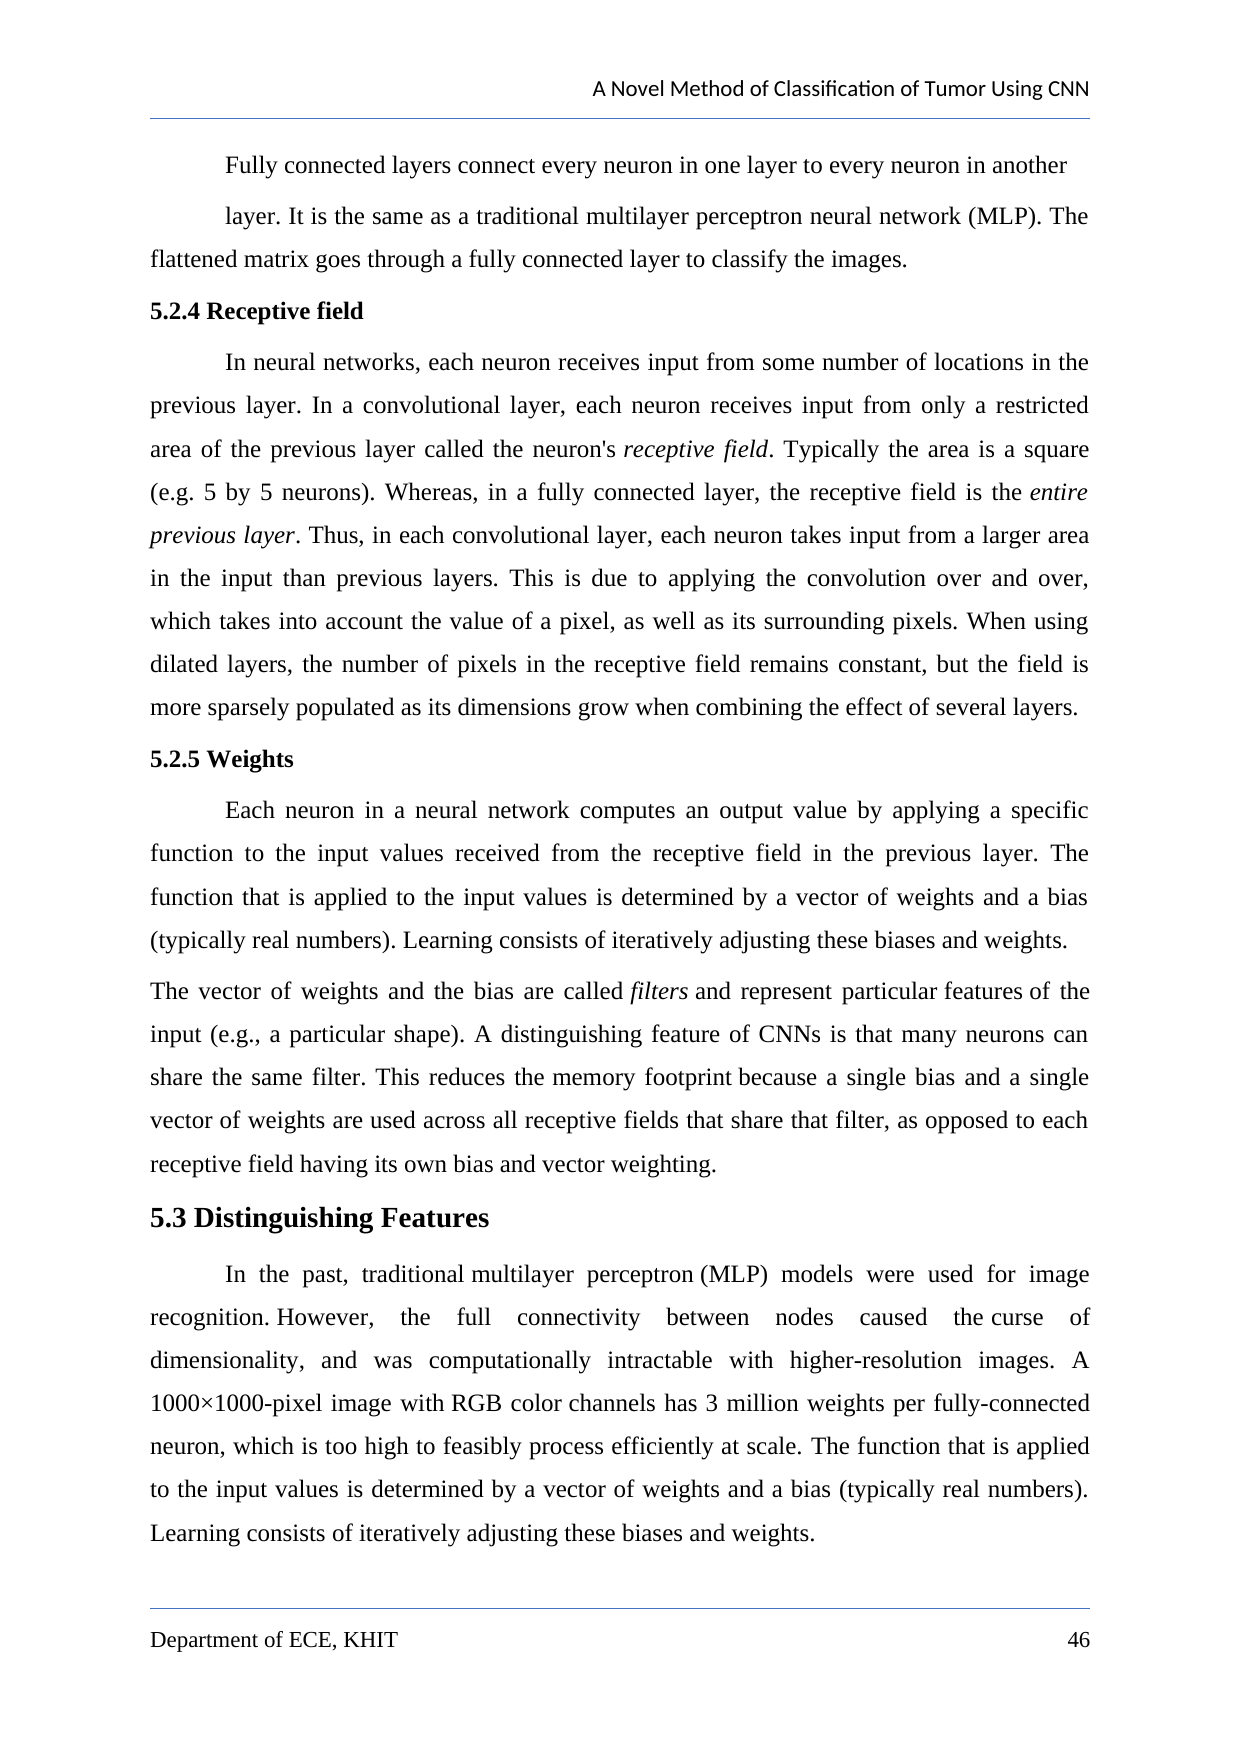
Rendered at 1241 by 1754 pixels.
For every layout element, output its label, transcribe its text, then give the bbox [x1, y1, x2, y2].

text 5.3 Distinguishing Features [150, 1200, 1090, 1234]
text layer. It is the same as a traditional multilayer perceptron neural network (MLP). The flattened matrix goes through a fully connected layer to classify the images. [150, 201, 1090, 273]
text Fully connected layers connect every neuron in one layer to every neuron in another [150, 150, 1090, 179]
text 5.2.5 Weights [150, 744, 1090, 773]
text In the past, traditional multilayer perceptron (MLP) models were used for image recognition. However, the full connectivity between nodes caused the curse of dimensionality, and was computationally intractable with higher-resolution images. A 1000×1000-pixel image with RGB color channels has 3 million weights per fully-connected neuron, which is too high to feasibly process efficiently at scale. The function that is applied to the input values is determined by a vector of weights and a bias (typically real numbers). Learning consists of iteratively adjusting these biases and weights. [150, 1259, 1090, 1546]
text In neural networks, each neuron receives input from some number of locations in the previous layer. In a convolutional layer, each neuron receives input from only a restricted area of the previous layer called the neuron's receptive field. Typically the area is a square (e.g. 5 by 5 neurons). Whereas, in a fully connected layer, the receptive field is the entire previous layer. Thus, in each convolutional layer, each neuron takes input from a larger area in the input than previous layers. This is due to applying the convolution over and over, which takes into account the value of a pixel, as well as its surrounding pixels. When using dilated layers, the number of pixels in the receptive field remains constant, but the field is more sparsely populated as its dimensions grow when combining the effect of several layers. [150, 347, 1090, 721]
text Each neuron in a neural network computes an output value by applying a specific function to the input values received from the receptive field in the previous layer. The function that is applied to the input values is determined by a vector of weights and a bias (typically real numbers). Learning consists of iteratively adjusting these biases and weights. [150, 795, 1090, 953]
text 5.2.4 Receptive field [150, 296, 1090, 325]
text The vector of weights and the bias are called filters and represent particular features of the input (e.g., a particular shape). A distinguishing feature of CNNs is that many neurons can share the same filter. This reduces the memory footprint because a single bias and a single vector of weights are used across all receptive fields that share that filter, as opposed to each receptive field having its own bias and vector weighting. [150, 976, 1090, 1177]
